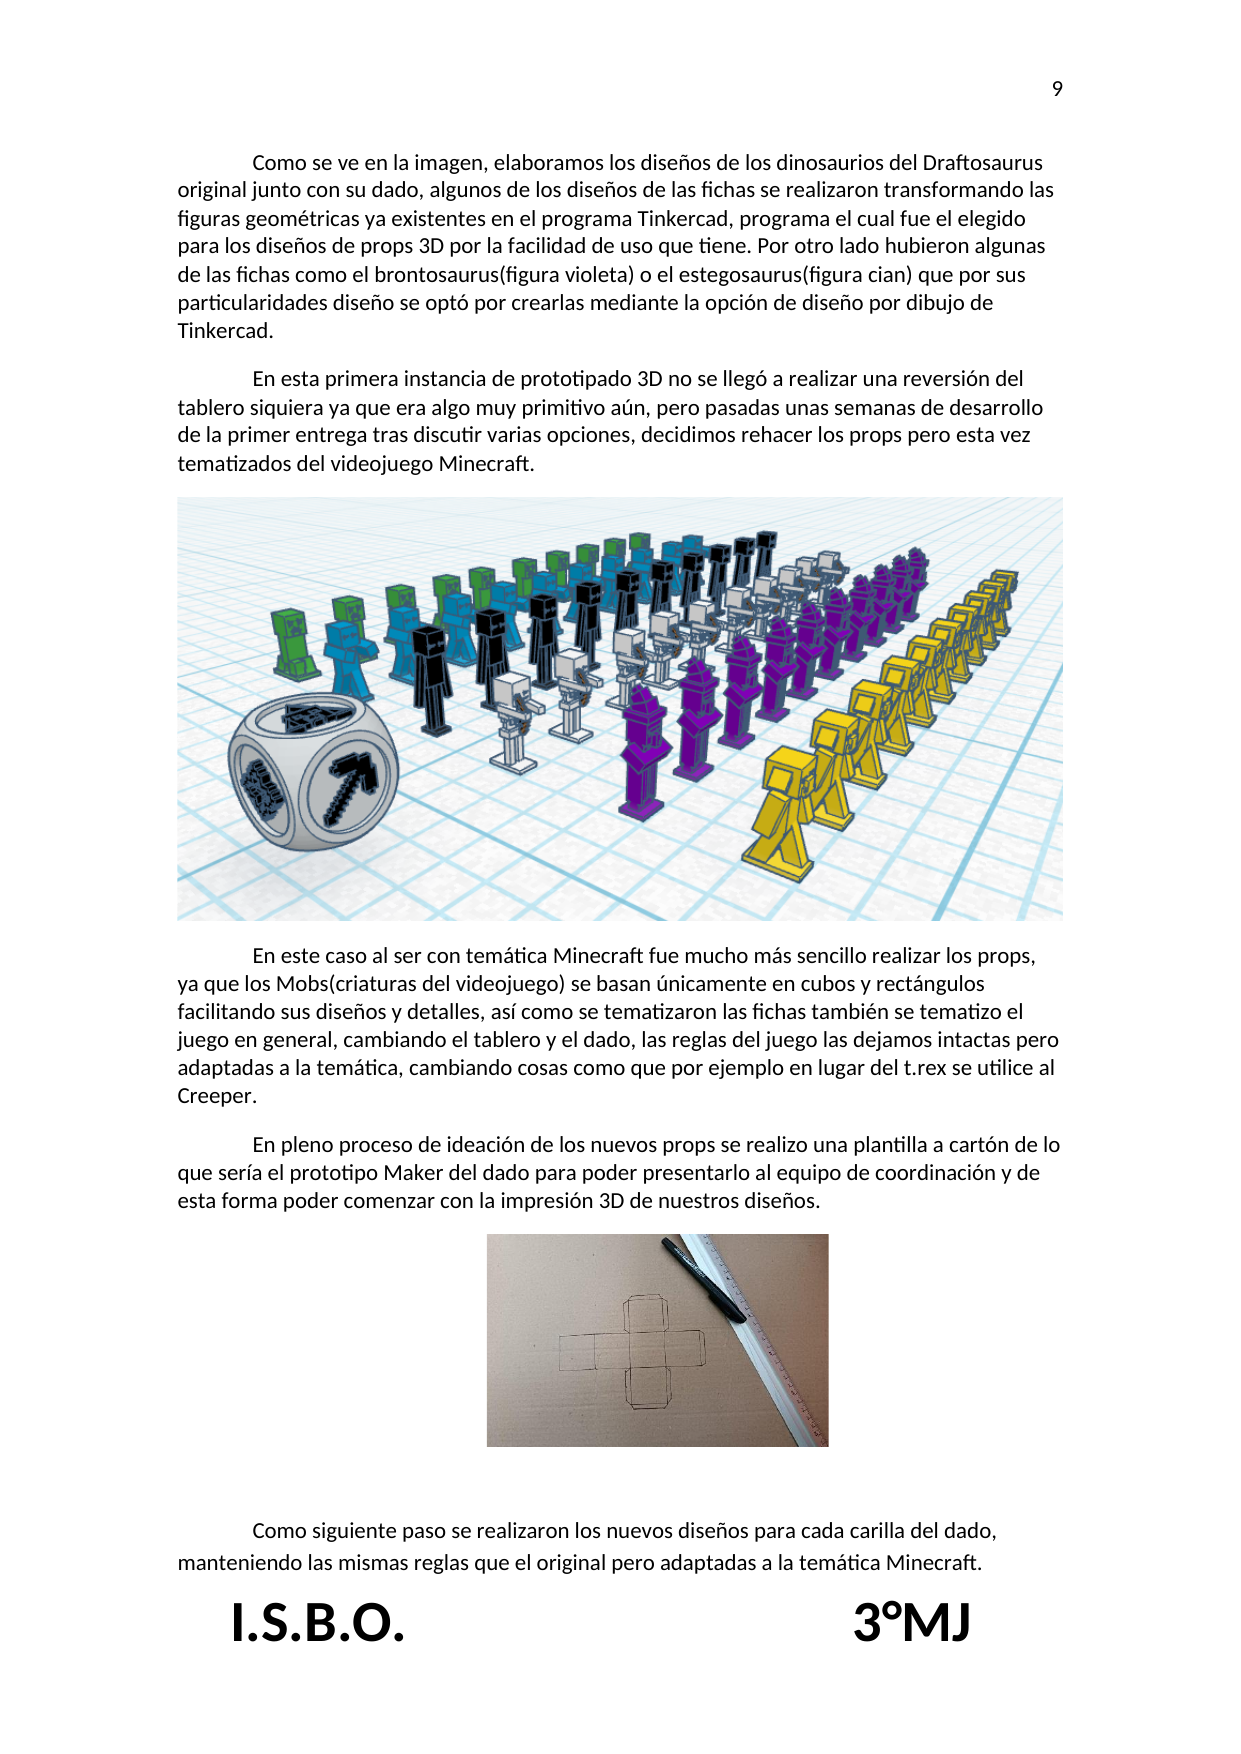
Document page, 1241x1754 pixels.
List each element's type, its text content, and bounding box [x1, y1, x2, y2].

text En este caso al ser con temática Minecraft fue mucho más sencillo realizar los props, ya que los Mobs(criaturas del videojuego) se basan únicamente en cubos y rectángulos facilitando sus diseños y detalles, así como se tematizaron las fichas también se tematizo el juego en general, cambiando el tablero y el dado, las reglas del juego las dejamos intactas pero adaptadas a la temática, cambiando cosas como que por ejemplo en lugar del t.rex se utilice al Creeper. [177, 941, 1063, 1109]
text En esta primera instancia de prototipado 3D no se llegó a realizar una reversión del tablero siquiera ya que era algo muy primitivo aún, pero pasadas unas semanas de desarrollo de la primer entrega tras discutir varias opciones, decidimos rehacer los props pero esta vez tematizados del videojuego Minecraft. [177, 364, 1063, 477]
text Como siguiente paso se realizaron los nuevos diseños para cada carilla del dado, manteniendo las mismas reglas que el original pero adaptadas a la temática Minecraft. [177, 1516, 1063, 1577]
text En pleno proceso de ideación de los nuevos props se realizo una plantilla a cartón de lo que sería el prototipo Maker del dado para poder presentarlo al equipo de coordinación y de esta forma poder comenzar con la impresión 3D de nuestros diseños. [177, 1130, 1063, 1214]
picture [486, 1234, 829, 1447]
text Como se ve en la imagen, elaboramos los diseños de los dinosaurios del Draftosaurus original junto con su dado, algunos de los diseños de las fichas se realizaron transformando las figuras geométricas ya existentes en el programa Tinkercad, programa el cual fue el elegido para los diseños de props 3D por la facilidad de uso que tiene. Por otro lado hubieron algunas de las fichas como el brontosaurus(figura violeta) o el estegosaurus(figura cian) que por sus particularidades diseño se optó por crearlas mediante la opción de diseño por dibujo de Tinkercad. [177, 148, 1063, 344]
picture [177, 497, 1063, 921]
